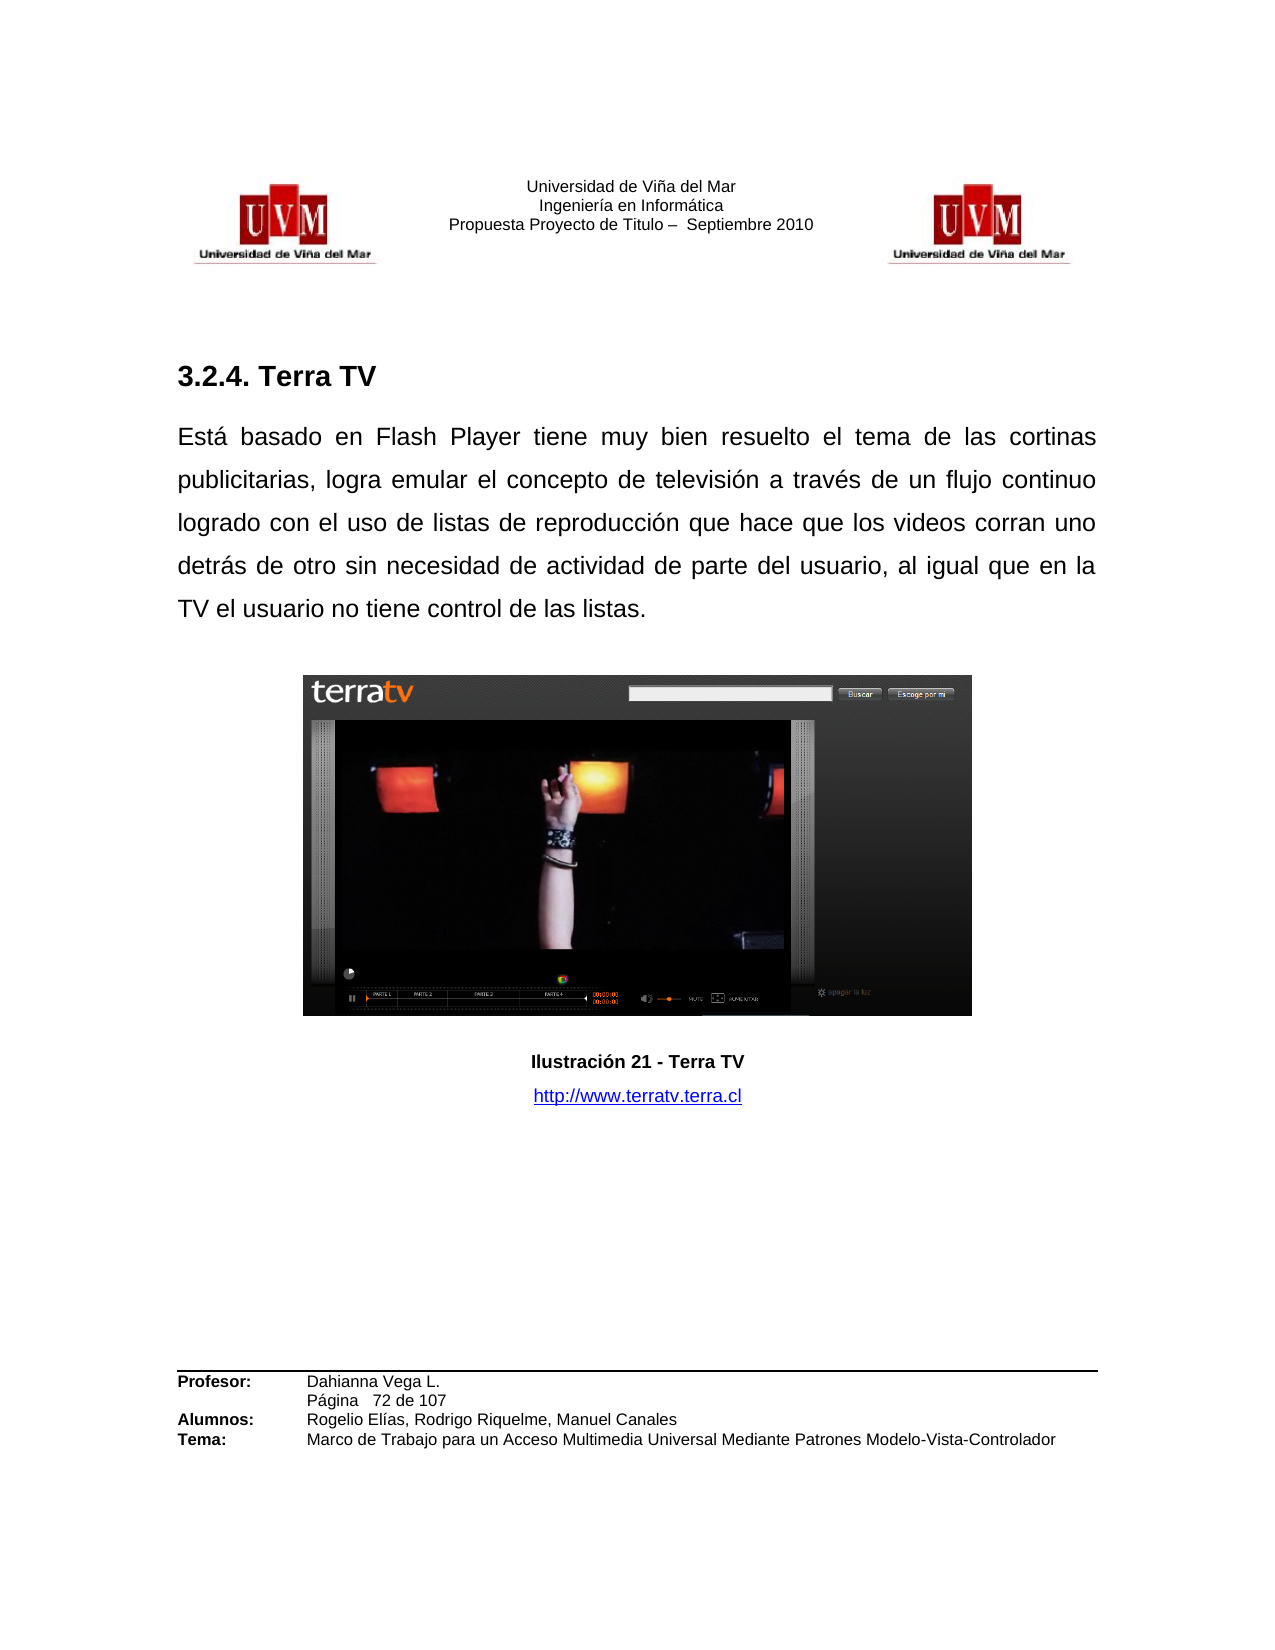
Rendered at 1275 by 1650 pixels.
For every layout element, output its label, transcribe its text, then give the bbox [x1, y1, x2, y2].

text http://www.terratv.terra.cl [177, 1085, 1098, 1107]
picture [177, 176, 390, 267]
text Ilustración 21 - Terra TV [177, 1051, 1098, 1073]
subtitle 3.2.4. Terra TV [177, 359, 1098, 392]
picture [871, 176, 1084, 267]
picture [303, 658, 972, 1016]
text Está basado en Flash Player tiene muy bien resuelto el tema de las cortinas publicitarias, logra emular el concepto de televisión a través de un flujo continuo logrado con el uso de listas de reproducción que hace que los videos corran uno detrás de otro sin necesidad de actividad de parte del usuario, al igual que en la TV el usuario no tiene control de las listas. [177, 422, 1098, 623]
